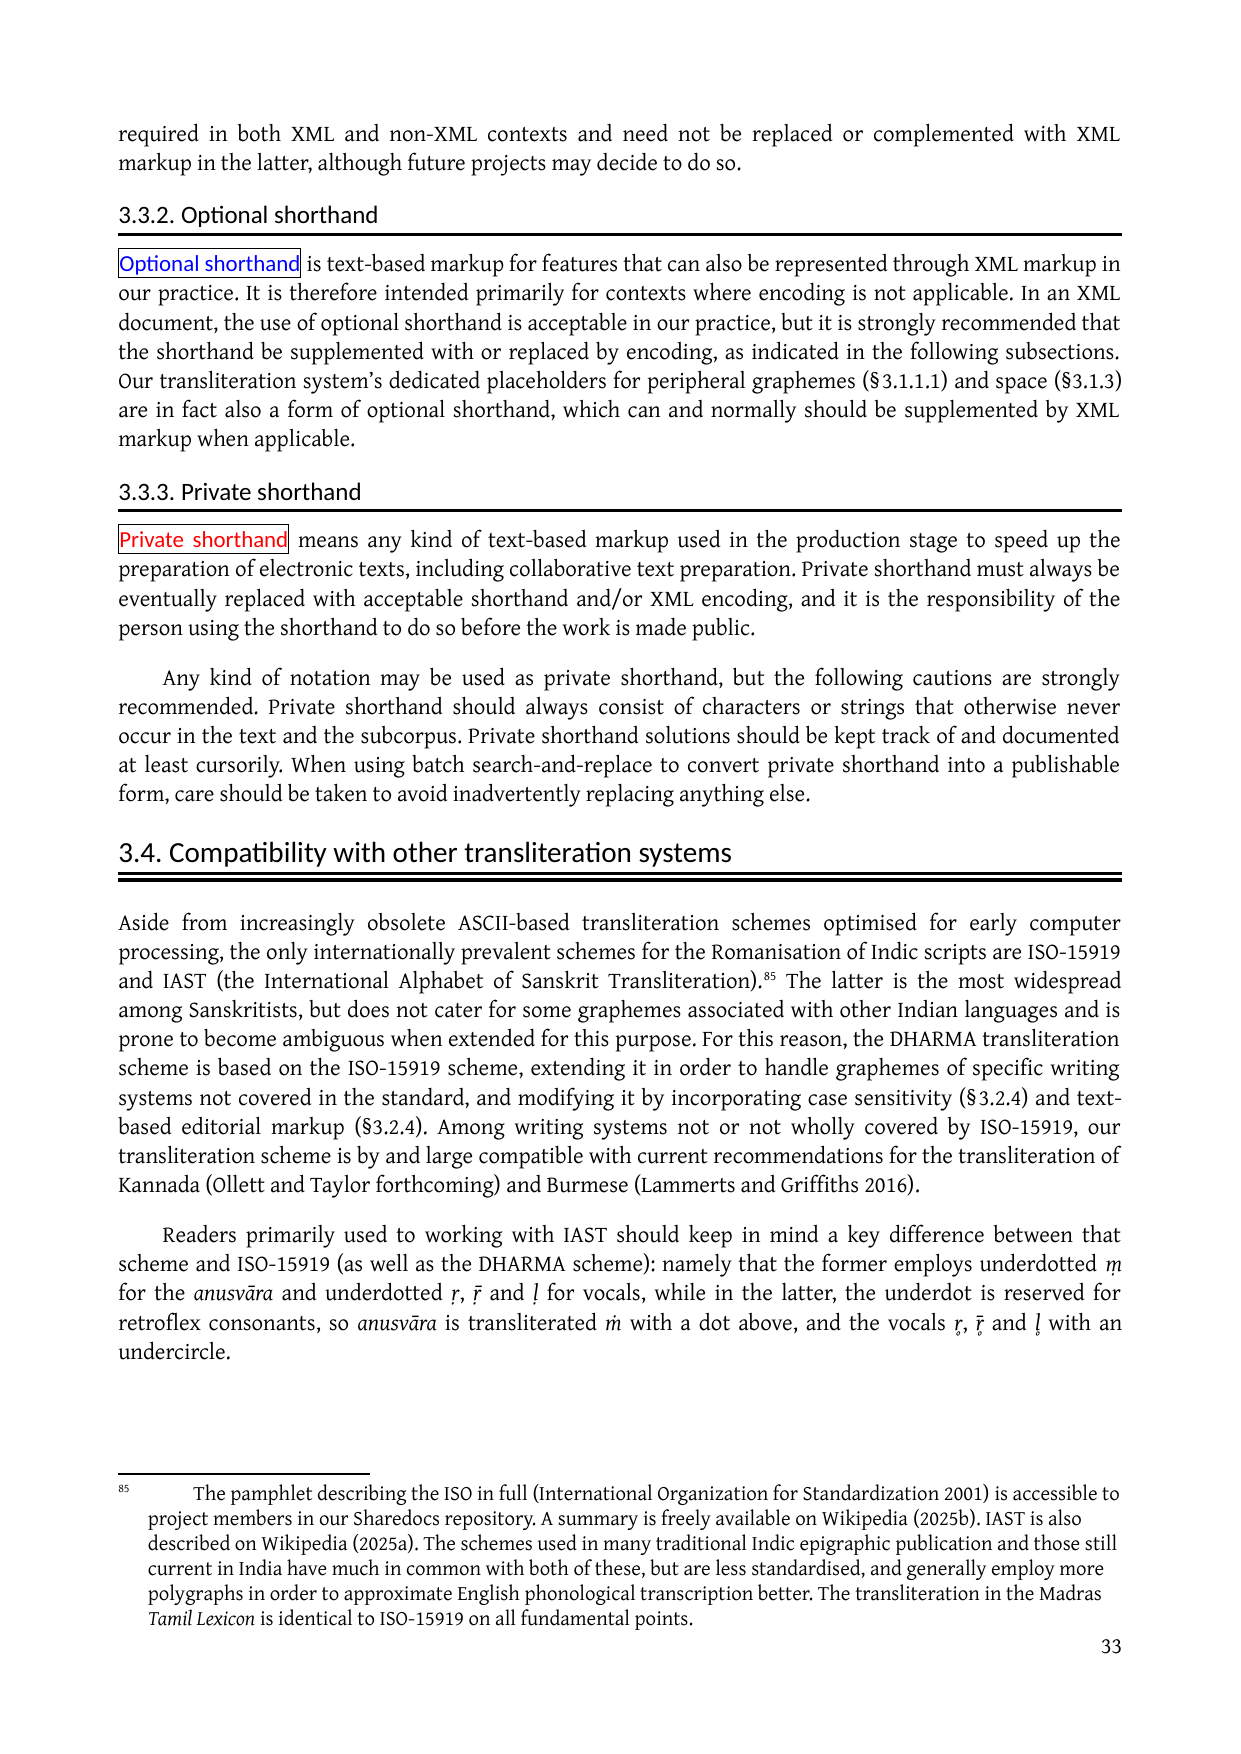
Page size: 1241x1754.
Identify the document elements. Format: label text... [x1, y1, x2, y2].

subtitle Optional shorthand [118, 197, 1122, 233]
subtitle Private shorthand [118, 473, 1122, 509]
text Aside from increasingly obsolete ASCII-based transliteration schemes optimised for early computer processing, the only internationally prevalent schemes for the Romanisation of Indic scripts are ISO-15919 and IAST (the International Alphabet of Sanskrit Transliteration). The latter is the most widespread among Sanskritists, but does not cater for some graphemes associated with other Indian languages and is prone to become ambiguous when extended for this purpose. For this reason, the DHARMA transliteration scheme is based on the ISO-15919 scheme, extending it in order to handle graphemes of specific writing systems not covered in the standard, and modifying it by incorporating case sensitivity (§3.2.2) and text-based editorial markup (§3.2.1). Among writing systems not or not wholly covered by ISO-15919, our transliteration scheme is by and large compatible with current recommendations for the transliteration of Kannada (Ollett and Taylor forthcoming) and Burmese (Lammerts and Griffiths 2016). [118, 907, 1122, 1198]
subtitle Compatibility with other transliteration systems [118, 833, 1122, 872]
text Optional shorthand is text-based markup for features that can also be represented through XML markup in our practice. It is therefore intended primarily for contexts where encoding is not applicable. In an XML document, the use of optional shorthand is acceptable in our practice, but it is strongly recommended that the shorthand be supplemented with or replaced by encoding, as indicated in the following subsections. Our transliteration system’s dedicated placeholders for peripheral graphemes (§2.6.2) and space (§2.6.3) are in fact also a form of optional shorthand, which can and normally should be supplemented by XML markup when applicable. [118, 248, 1122, 452]
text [118, 118, 1122, 176]
text Private shorthand means any kind of text-based markup used in the production stage to speed up the preparation of electronic texts, including collaborative text preparation. Private shorthand must always be eventually replaced with acceptable shorthand and/or XML encoding, and it is the responsibility of the person using the shorthand to do so before the work is made public. [118, 524, 1122, 641]
text Any kind of notation may be used as private shorthand, but the following cautions are strongly recommended. Private shorthand should always consist of characters or strings that otherwise never occur in the text and the subcorpus. Private shorthand solutions should be kept track of and documented at least cursorily. When using batch search-and-replace to convert private shorthand into a publishable form, care should be taken to avoid inadvertently replacing anything else. [118, 662, 1122, 808]
text Readers primarily used to working with IAST should keep in mind a key difference between that scheme and ISO-15919 (as well as the DHARMA scheme): namely that the former employs underdotted ṃ for the anusvāra and underdotted ṛ, ṝ and ḷ for vocals, while in the latter, the underdot is reserved for retroflex consonants, so anusvāra is transliterated ṁ with a dot above, and the vocals r̥, r̥̄ and l̥ with an undercircle. [118, 1219, 1122, 1365]
